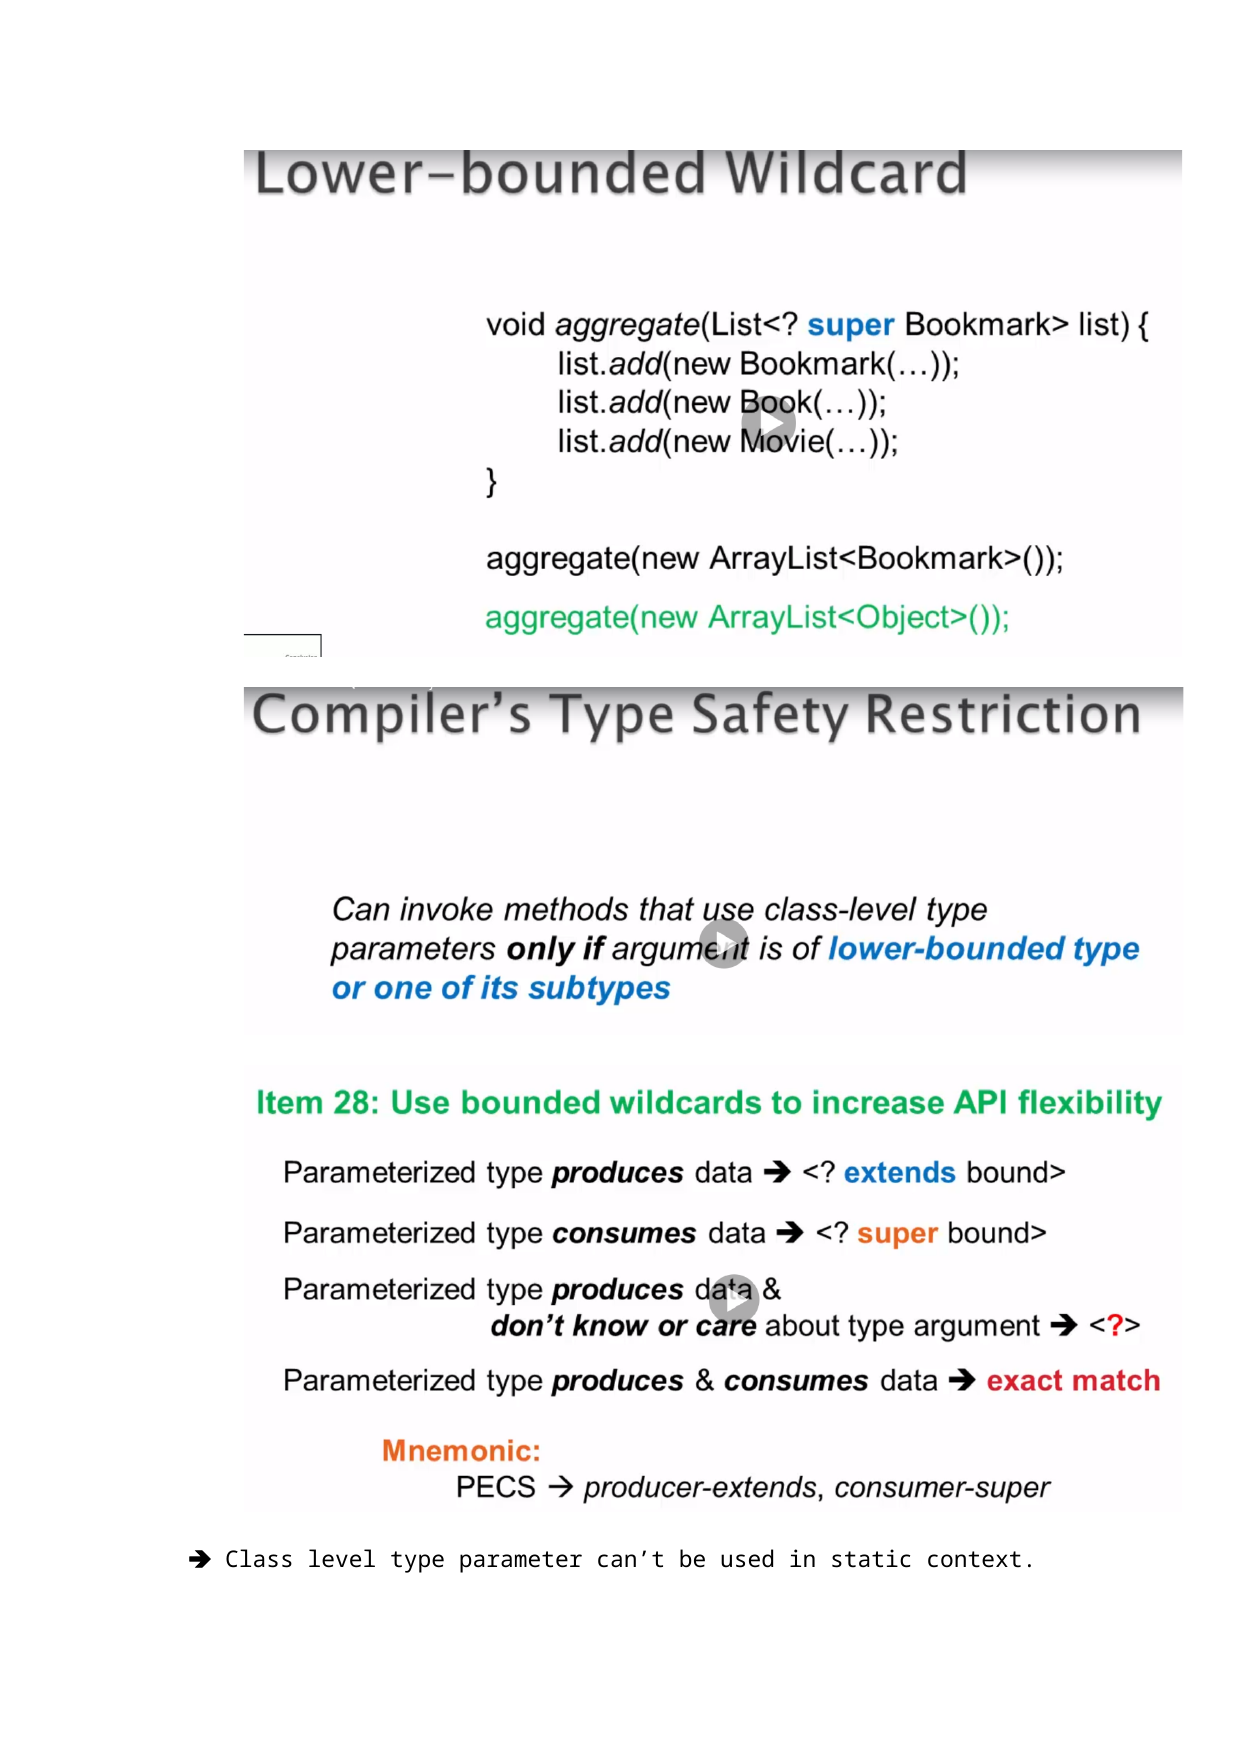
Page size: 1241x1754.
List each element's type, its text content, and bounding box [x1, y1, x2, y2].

list Class level type parameter can’t be used in static context. [187, 1543, 1090, 1574]
